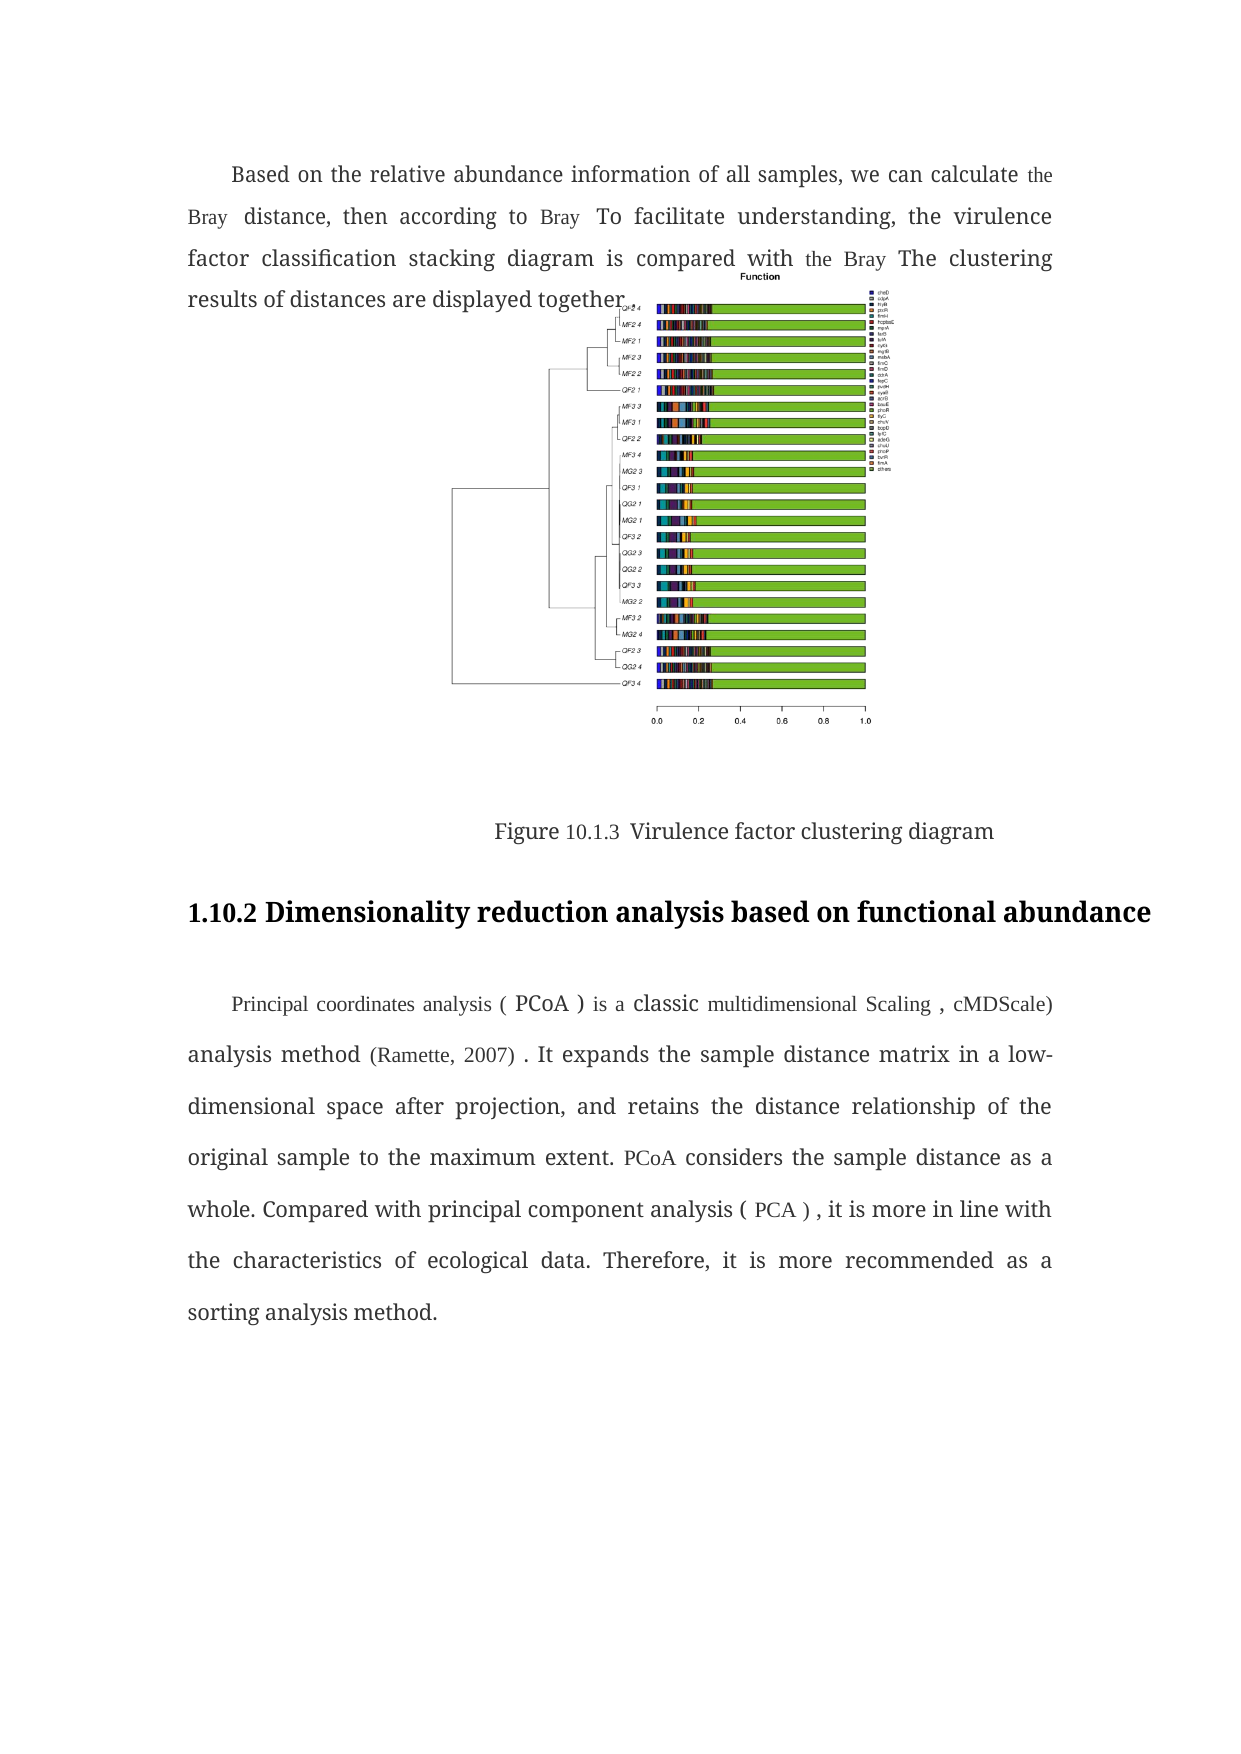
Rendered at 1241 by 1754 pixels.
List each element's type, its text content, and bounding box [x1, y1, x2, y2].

text Figure 10.1.3 Virulence factor clustering diagram [494, 816, 1217, 846]
text Based on the relative abundance information of all samples, we can calculate the Bray distance, then according to Bray To facilitate understanding, the virulence factor classification stacking diagram is compared with the Bray The clustering results of distances are displayed together . [187, 159, 1053, 314]
subtitle Dimensionality reduction analysis based on functional abundance [187, 892, 1217, 931]
text Principal coordinates analysis ( PCoA ) is a classic multidimensional Scaling , cMDScale) analysis method (Ramette, 2007) . It expands the sample distance matrix in a low-dimensional space after projection, and retains the distance relationship of the original sample to the maximum extent. PCoA considers the sample distance as a whole. Compared with principal component analysis ( PCA ) , it is more in line with the characteristics of ecological data. Therefore, it is more recommended as a sorting analysis method. [187, 988, 1053, 1326]
picture [451, 314, 894, 724]
